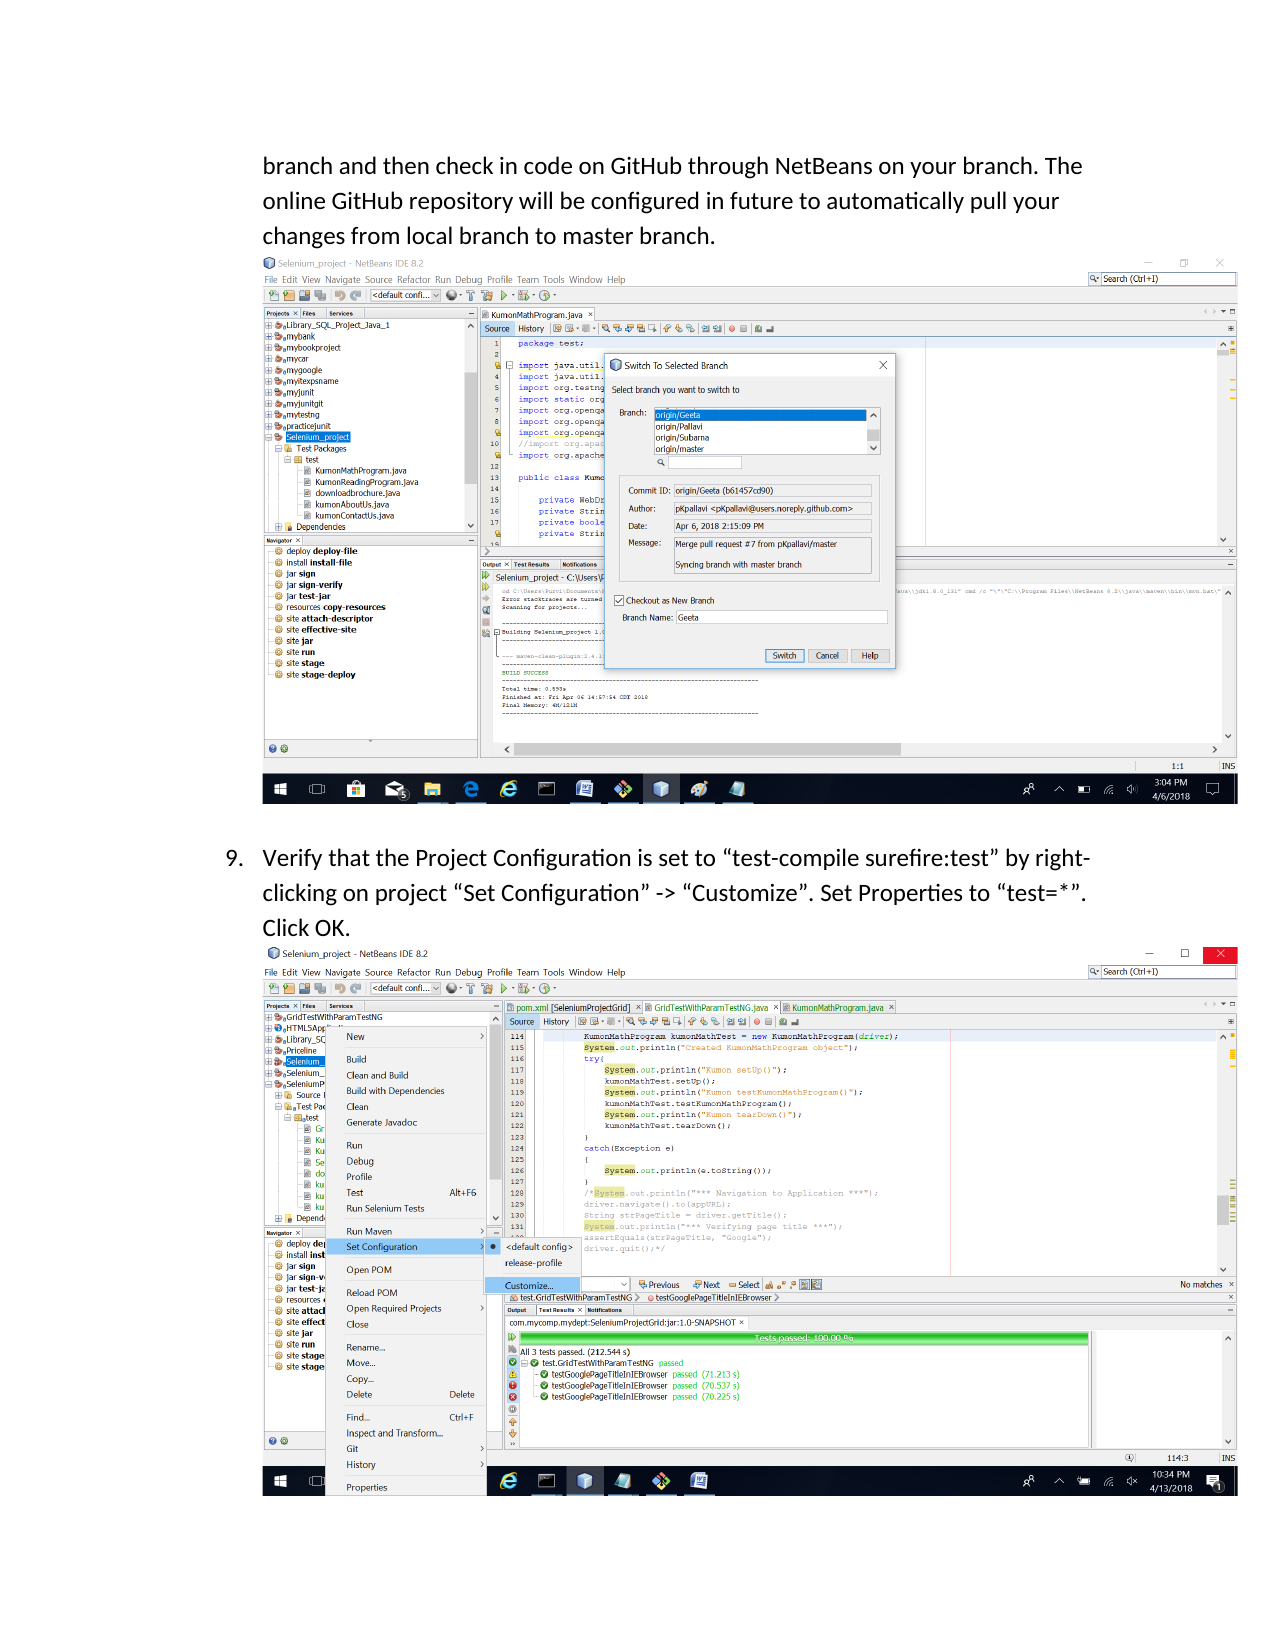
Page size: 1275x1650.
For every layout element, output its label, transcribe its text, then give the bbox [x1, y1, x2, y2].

picture [262, 947, 1238, 1496]
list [225, 150, 1125, 803]
picture [262, 254, 1238, 804]
